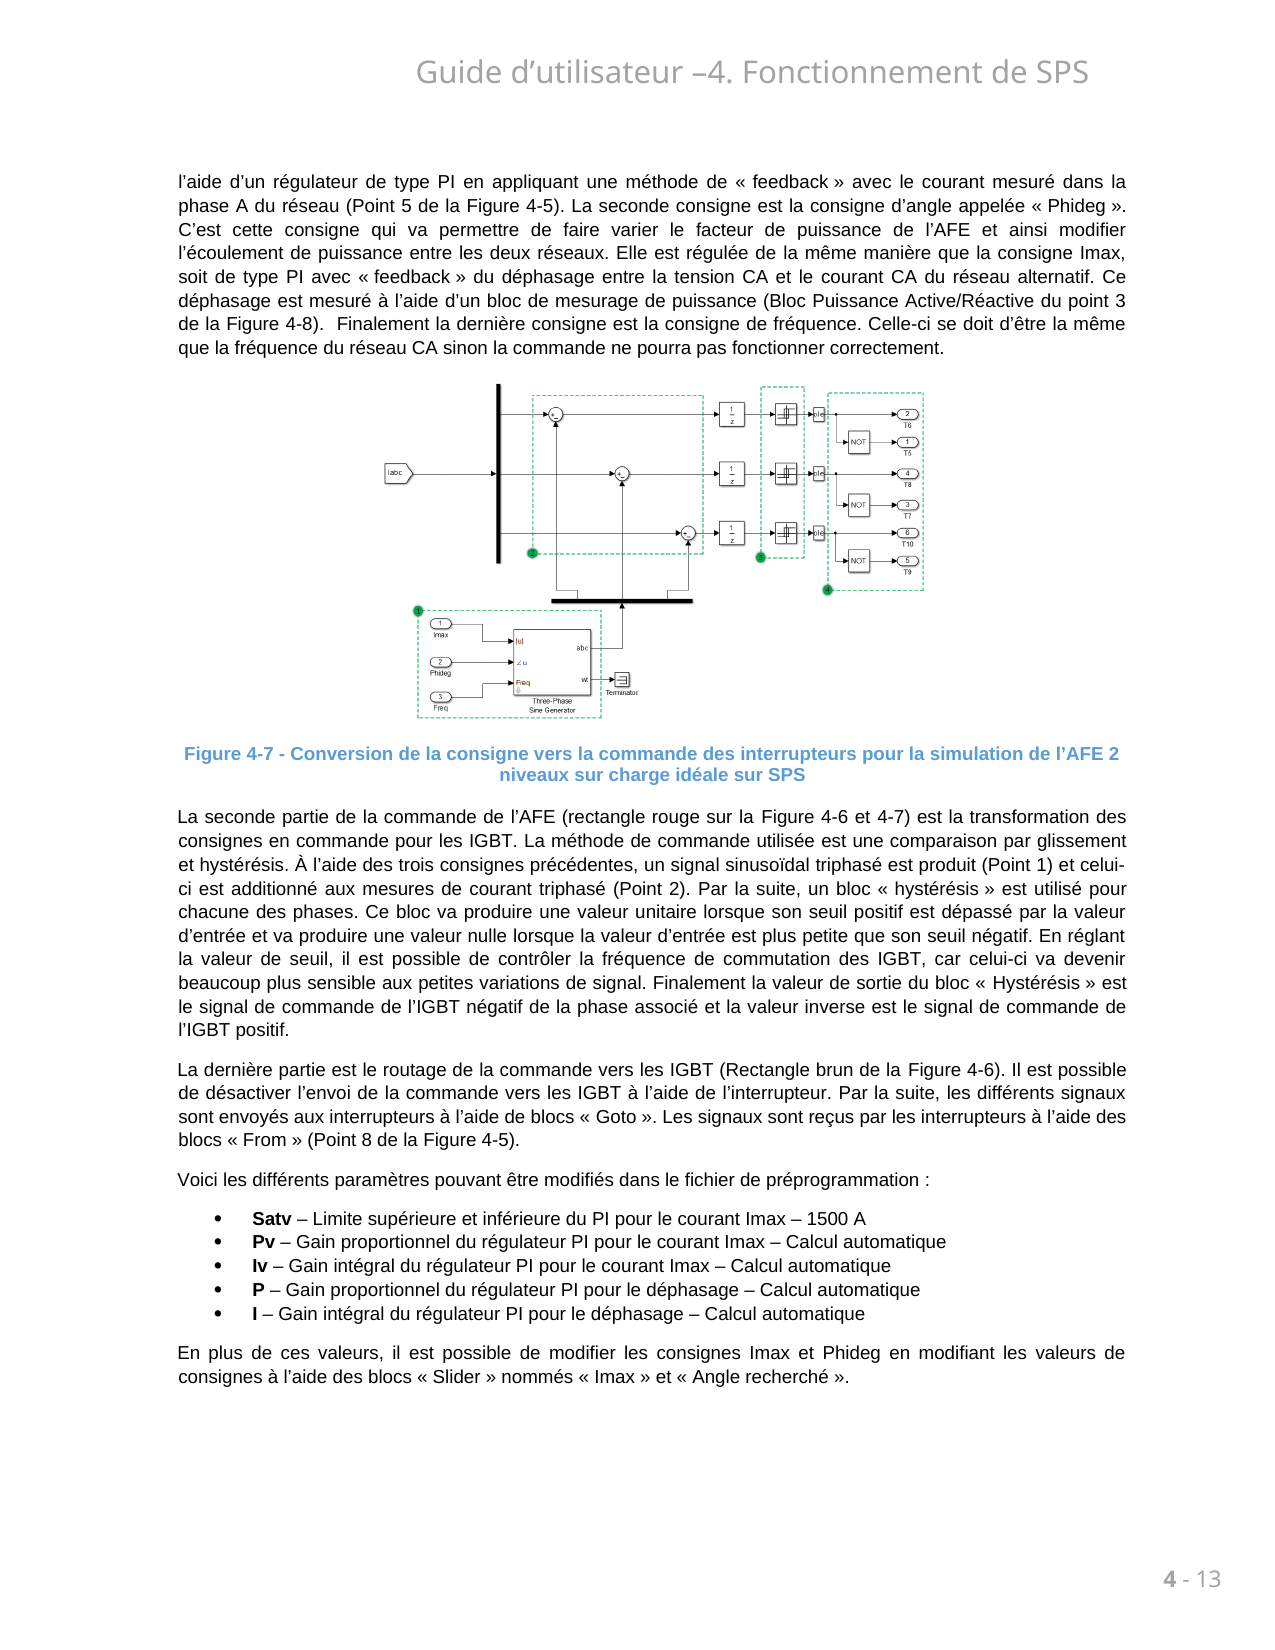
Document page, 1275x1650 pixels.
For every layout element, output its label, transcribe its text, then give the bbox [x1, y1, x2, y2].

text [177, 171, 1127, 358]
picture [375, 376, 929, 725]
list Iv – Gain intégral du régulateur PI pour le courant Imax – Calcul automatique [214, 1255, 1127, 1277]
text En plus de ces valeurs, il est possible de modifier les consignes Imax et Phideg en modifiant les valeurs de consignes à l’aide des blocs « Slider » nommés « Imax » et « Angle recherché ». [177, 1342, 1127, 1387]
list P – Gain proportionnel du régulateur PI pour le déphasage – Calcul automatique [214, 1279, 1127, 1301]
text La seconde partie de la commande de l’AFE (rectangle rouge sur la figure 4-6 et 4-7) est la transformation des consignes en commande pour les IGBT. La méthode de commande utilisée est une comparaison par glissement et hystérésis. À l’aide des trois consignes précédentes, un signal sinusoïdal triphasé est produit (Point 1) et celui-ci est additionné aux mesures de courant triphasé (Point 2). Par la suite, un bloc « hystérésis » est utilisé pour chacune des phases. Ce bloc va produire une valeur unitaire lorsque son seuil positif est dépassé par la valeur d’entrée et va produire une valeur nulle lorsque la valeur d’entrée est plus petite que son seuil négatif. En réglant la valeur de seuil, il est possible de contrôler la fréquence de commutation des IGBT, car celui-ci va devenir beaucoup plus sensible aux petites variations de signal. Finalement la valeur de sortie du bloc « Hystérésis » est le signal de commande de l’IGBT négatif de la phase associé et la valeur inverse est le signal de commande de l’IGBT positif. [177, 806, 1127, 1041]
text Figure 4-7 - Conversion de la consigne vers la commande des interrupteurs pour la simulation de l’AFE 2 niveaux sur charge idéale sur SPS [177, 742, 1127, 786]
list I – Gain intégral du régulateur PI pour le déphasage – Calcul automatique [214, 1303, 1127, 1324]
list Pv – Gain proportionnel du régulateur PI pour le courant Imax – Calcul automatique [214, 1231, 1127, 1253]
text Voici les différents paramètres pouvant être modifiés dans le fichier de préprogrammation : [177, 1168, 1127, 1190]
list Satv – Limite supérieure et inférieure du PI pour le courant Imax – 1500 A [214, 1208, 1127, 1229]
text La dernière partie est le routage de la commande vers les IGBT (Rectangle brun de la figure 4-6). Il est possible de désactiver l’envoi de la commande vers les IGBT à l’aide de l’interrupteur. Par la suite, les différents signaux sont envoyés aux interrupteurs à l’aide de blocs « Goto ». Les signaux sont reçus par les interrupteurs à l’aide des blocs « From » (Point 8 de la figure 4-5). [177, 1058, 1127, 1151]
